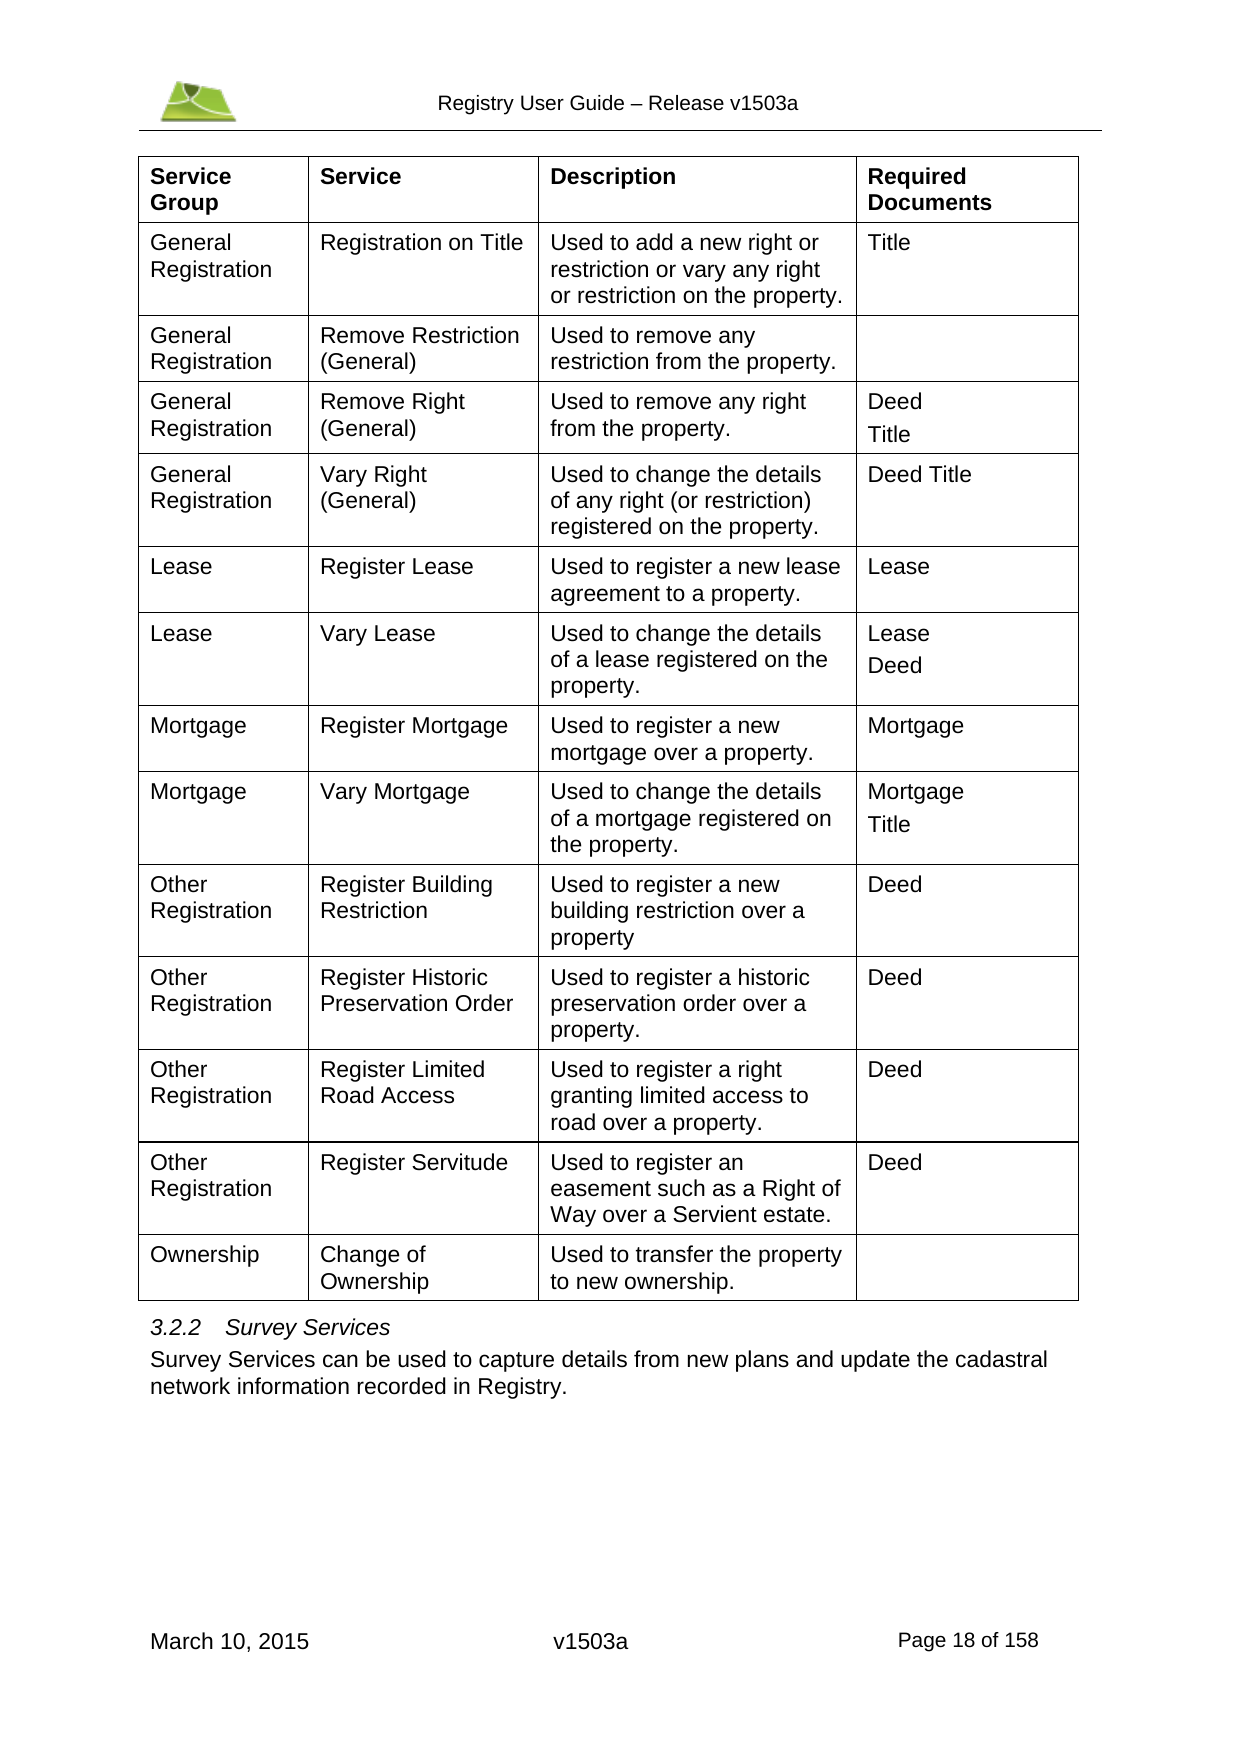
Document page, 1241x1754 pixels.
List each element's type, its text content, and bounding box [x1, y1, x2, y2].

picture [150, 75, 244, 130]
table_cell Vary Mortgage [309, 772, 538, 864]
text Survey Services can be used to capture details from new plans and update the cadastral network information recorded in Registry. [150, 1346, 1090, 1399]
table_cell Used to register a new lease agreement to a property. [539, 547, 856, 612]
table_cell Remove Restriction (General) [309, 316, 538, 381]
table_cell Lease Deed [857, 613, 1078, 705]
table_cell Used to transfer the property to new ownership. [539, 1235, 856, 1300]
table_cell Used to change the details of any right (or restriction) registered on the property. [539, 454, 856, 546]
table_cell Change of Ownership [309, 1235, 538, 1300]
table_cell Register Lease [309, 547, 538, 612]
table_cell Lease [857, 547, 1078, 612]
table_cell Deed [857, 1050, 1078, 1141]
table_header Service Group [139, 157, 308, 222]
table_cell Register Servitude [309, 1143, 538, 1234]
table_cell Other Registration [139, 865, 308, 956]
table_cell Other Registration [139, 1143, 308, 1234]
table_cell Deed [857, 865, 1078, 956]
table_cell Lease [139, 547, 308, 612]
table_cell Vary Lease [309, 613, 538, 705]
table_cell General Registration [139, 223, 308, 314]
table_cell Used to register a new building restriction over a property [539, 865, 856, 956]
table_cell Used to register a new mortgage over a property. [539, 706, 856, 771]
table_cell General Registration [139, 382, 308, 453]
table_cell Vary Right (General) [309, 454, 538, 546]
table_header Service [309, 157, 538, 222]
table_cell Mortgage [857, 706, 1078, 771]
table_cell Deed Title [857, 382, 1078, 453]
table_cell Other Registration [139, 1050, 308, 1141]
table_cell Used to remove any right from the property. [539, 382, 856, 453]
table_header Required Documents [857, 157, 1078, 222]
table_cell Register Building Restriction [309, 865, 538, 956]
table_cell Lease [139, 613, 308, 705]
table_cell Register Historic Preservation Order [309, 957, 538, 1049]
table_header Description [539, 157, 856, 222]
table_cell Mortgage [139, 772, 308, 864]
table_cell Remove Right (General) [309, 382, 538, 453]
table_cell Used to register an easement such as a Right of Way over a Servient estate. [539, 1143, 856, 1234]
table_cell Ownership [139, 1235, 308, 1300]
table_cell General Registration [139, 454, 308, 546]
table_cell Mortgage Title [857, 772, 1078, 864]
table_cell Deed [857, 957, 1078, 1049]
table_cell Mortgage [139, 706, 308, 771]
table_cell [857, 316, 1078, 381]
table_cell Used to remove any restriction from the property. [539, 316, 856, 381]
table_cell Deed Title [857, 454, 1078, 546]
table_cell General Registration [139, 316, 308, 381]
table_cell Used to add a new right or restriction or vary any right or restriction on the property. [539, 223, 856, 314]
table_cell Used to change the details of a lease registered on the property. [539, 613, 856, 705]
table_cell [857, 1235, 1078, 1300]
table_cell Deed [857, 1143, 1078, 1234]
table_cell Used to register a historic preservation order over a property. [539, 957, 856, 1049]
subtitle Survey Services [150, 1314, 1090, 1340]
table_cell Title [857, 223, 1078, 314]
table_cell Used to change the details of a mortgage registered on the property. [539, 772, 856, 864]
table_cell Registration on Title [309, 223, 538, 314]
table_cell Register Limited Road Access [309, 1050, 538, 1141]
table_cell Used to register a right granting limited access to road over a property. [539, 1050, 856, 1141]
table_cell Register Mortgage [309, 706, 538, 771]
table_cell Other Registration [139, 957, 308, 1049]
